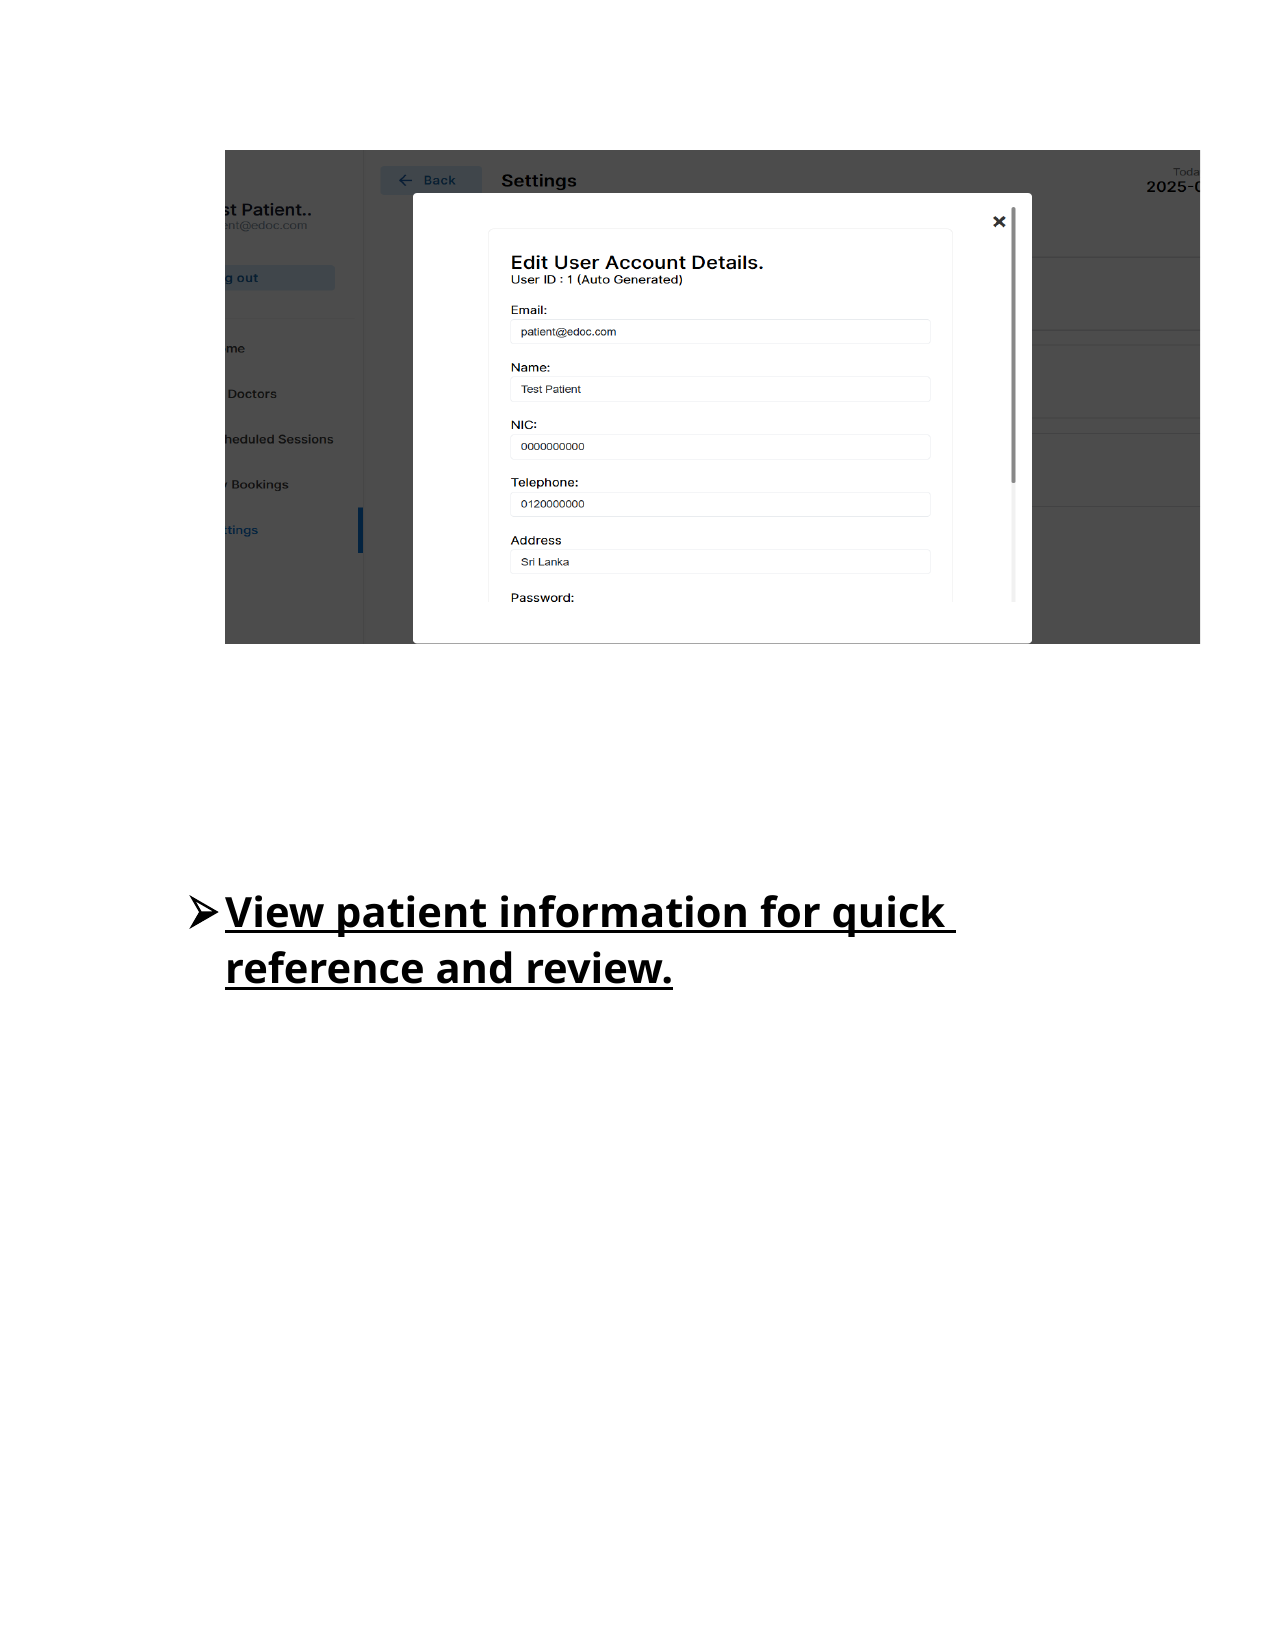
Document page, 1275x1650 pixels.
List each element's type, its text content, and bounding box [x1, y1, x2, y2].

list View patient information for quick reference and review. [187, 882, 1125, 996]
picture [225, 150, 1200, 644]
